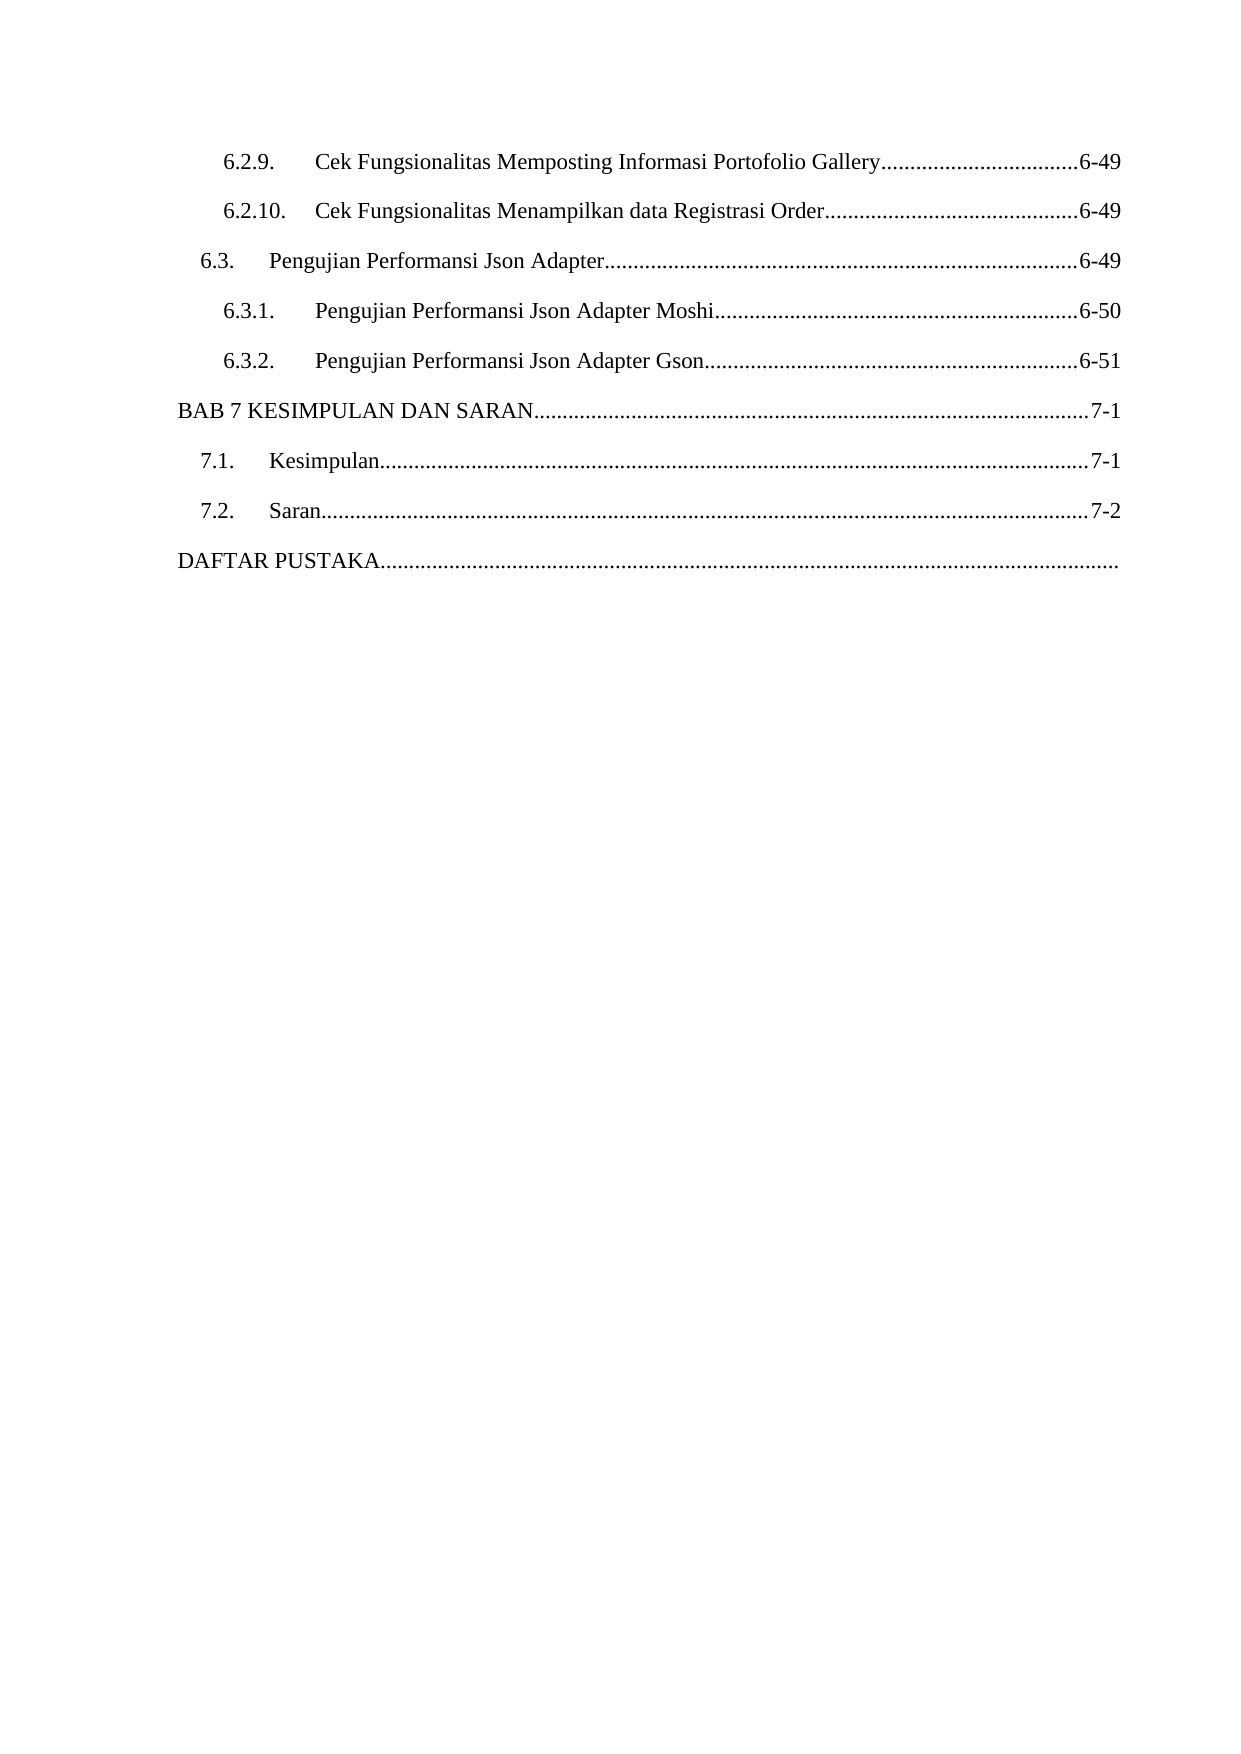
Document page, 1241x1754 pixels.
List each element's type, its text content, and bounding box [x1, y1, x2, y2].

text BAB 7 KESIMPULAN DAN SARAN 7-1 [177, 397, 1122, 423]
text DAFTAR PUSTAKA [177, 547, 1122, 573]
text 6.2.9. Cek Fungsionalitas Memposting Informasi Portofolio Gallery 6-49 [223, 148, 1122, 174]
text 7.1. Kesimpulan 7-1 [200, 447, 1122, 473]
text 6.3.1. Pengujian Performansi Json Adapter Moshi 6-50 [223, 297, 1122, 324]
text 7.2. Saran 7-2 [200, 497, 1122, 523]
text 6.2.10. Cek Fungsionalitas Menampilkan data Registrasi Order 6-49 [223, 198, 1122, 224]
text 6.3.2. Pengujian Performansi Json Adapter Gson 6-51 [223, 347, 1122, 374]
text 6.3. Pengujian Performansi Json Adapter 6-49 [200, 247, 1122, 274]
